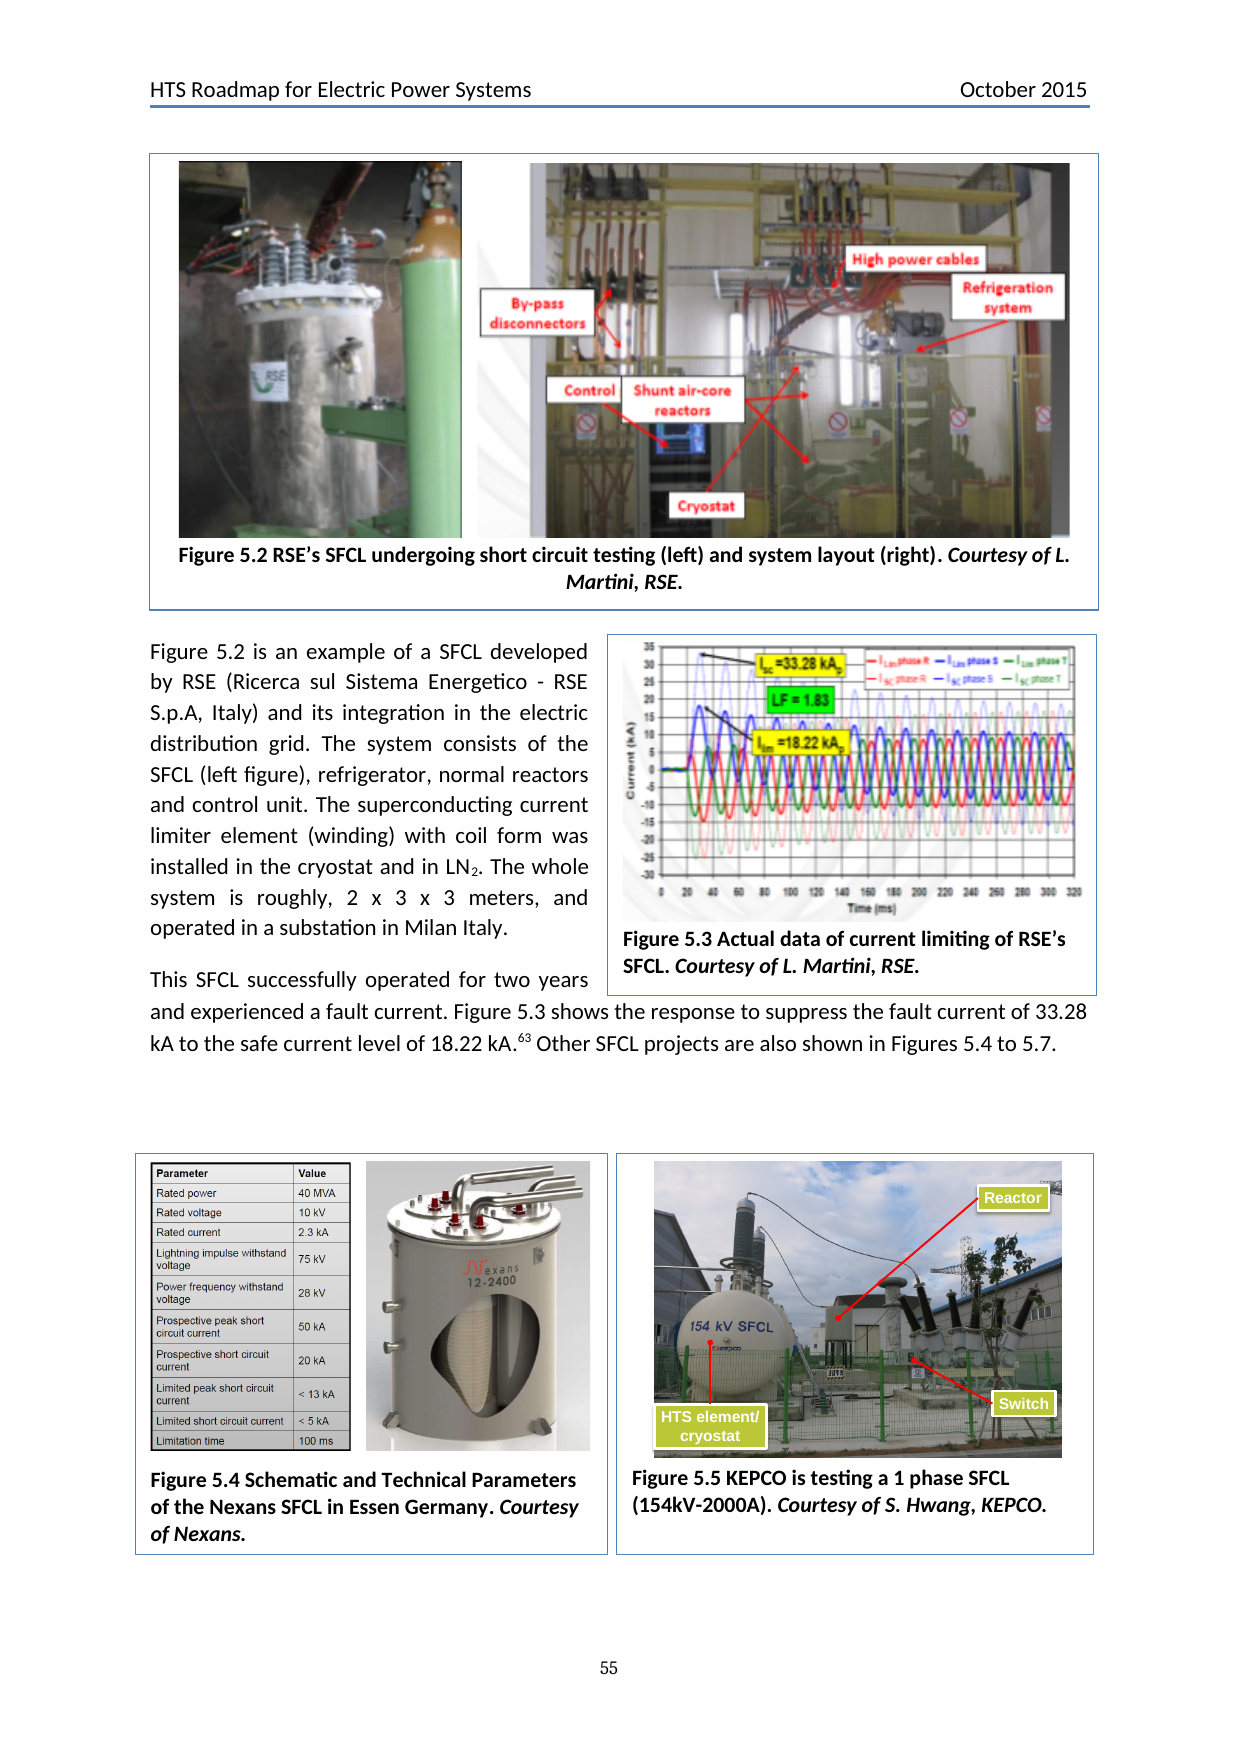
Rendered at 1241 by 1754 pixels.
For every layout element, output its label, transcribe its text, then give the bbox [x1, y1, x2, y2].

text Figure 5.2 is an example of a SFCL developed by RSE (Ricerca sul Sistema Energetico - RSE S.p.A, Italy) and its integration in the electric distribution grid. The system consists of the SFCL (left figure), refrigerator, normal reactors and control unit. The superconducting current limiter element (winding) with coil form was installed in the cryostat and in LN2. The whole system is roughly, 2 x 3 x 3 meters, and operated in a substation in Milan Italy. [150, 637, 1090, 941]
picture [178, 161, 462, 538]
text This SFCL successfully operated for two years and experienced a fault current. Figure 5.3 shows the response to suppress the fault current of 33.28 kA to the safe current level of 18.22 kA. Other SFCL projects are also shown in Figures 5.4 to 5.7. [150, 965, 1090, 1057]
picture [477, 163, 1070, 538]
